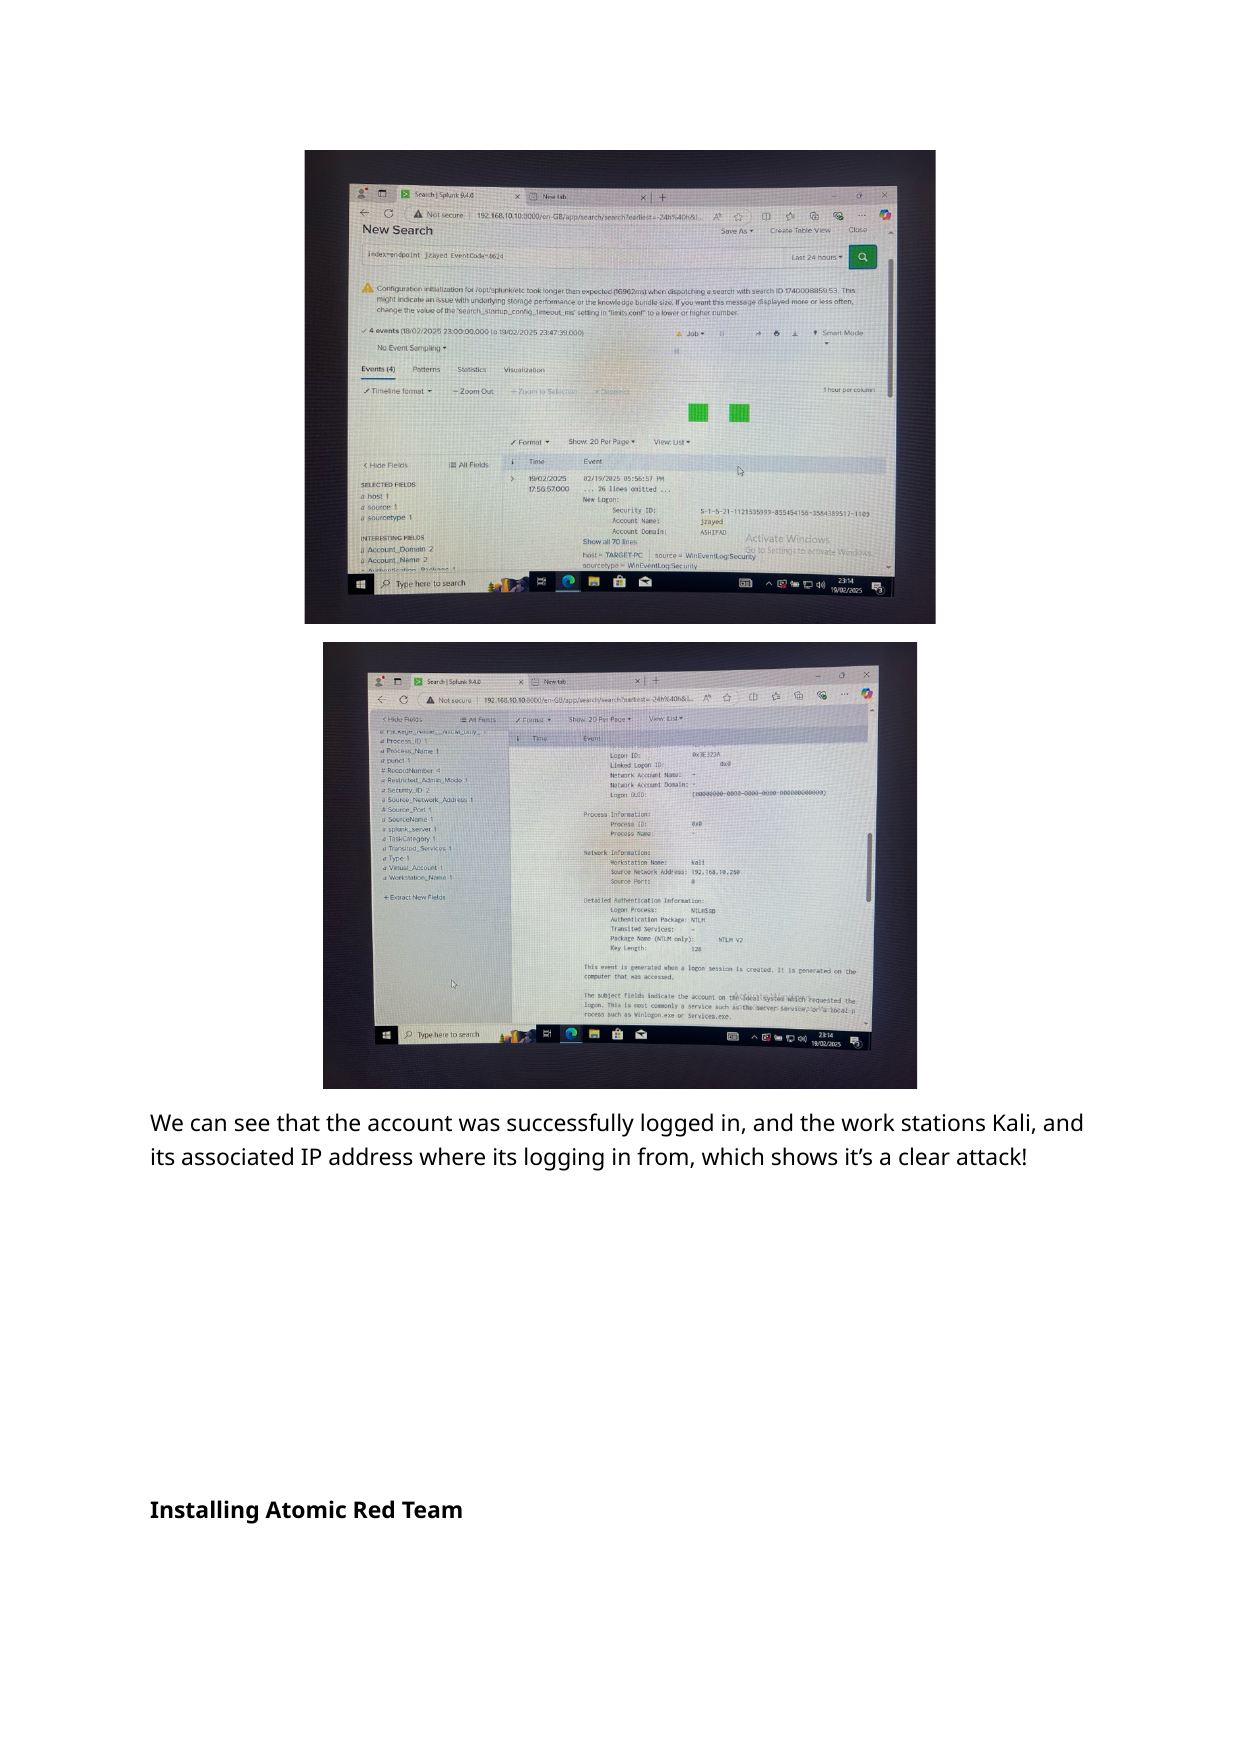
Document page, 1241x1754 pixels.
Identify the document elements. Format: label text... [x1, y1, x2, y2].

picture [323, 642, 918, 1089]
text We can see that the account was successfully logged in, and the work stations Kali, and its associated IP address where its logging in from, which shows it’s a clear attack! [150, 1107, 1090, 1172]
picture [304, 150, 936, 624]
text Installing Atomic Red Team [150, 1494, 1090, 1525]
